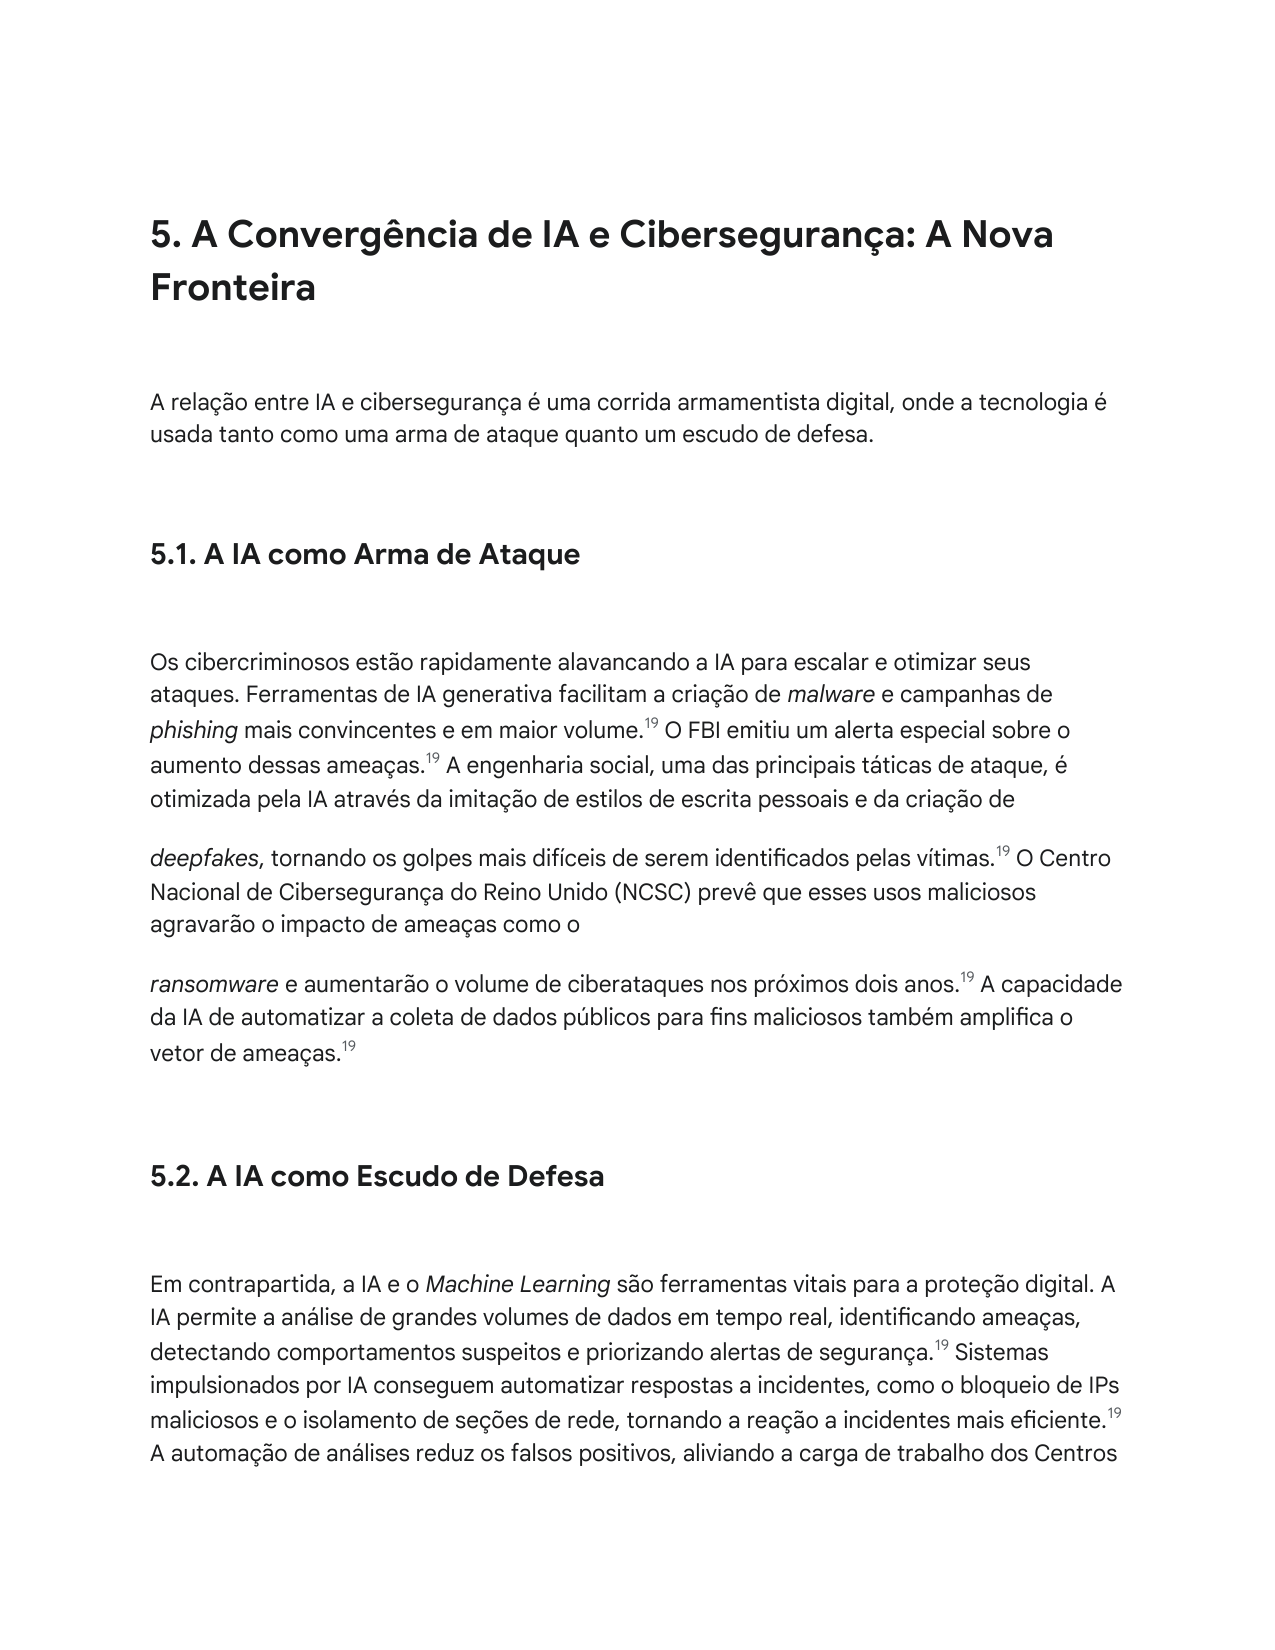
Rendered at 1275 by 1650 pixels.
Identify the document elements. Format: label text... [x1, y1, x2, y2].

subtitle 5.2. A IA como Escudo de Defesa [150, 1158, 1125, 1195]
text Os cibercriminosos estão rapidamente alavancando a IA para escalar e otimizar seus ataques. Ferramentas de IA generativa facilitam a criação de malware e campanhas de phishing mais convincentes e em maior volume.19 O FBI emitiu um alerta especial sobre o aumento dessas ameaças.19 A engenharia social, uma das principais táticas de ataque, é otimizada pela IA através da imitação de estilos de escrita pessoais e da criação de [150, 648, 1125, 814]
subtitle 5.1. A IA como Arma de Ataque [150, 536, 1125, 573]
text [150, 1270, 1125, 1468]
text A relação entre IA e cibersegurança é uma corrida armamentista digital, onde a tecnologia é usada tanto como uma arma de ataque quanto um escudo de defesa. [150, 388, 1125, 449]
text deepfakes, tornando os golpes mais difíceis de serem identificados pelas vítimas.19 O Centro Nacional de Cibersegurança do Reino Unido (NCSC) prevê que esses usos maliciosos agravarão o impacto de ameaças como o [150, 843, 1125, 939]
subtitle 5. A Convergência de IA e Cibersegurança: A Nova Fronteira [150, 211, 1125, 311]
text ransomware e aumentarão o volume de ciberataques nos próximos dois anos.19 A capacidade da IA de automatizar a coleta de dados públicos para fins maliciosos também amplifica o vetor de ameaças.19 [150, 968, 1125, 1068]
